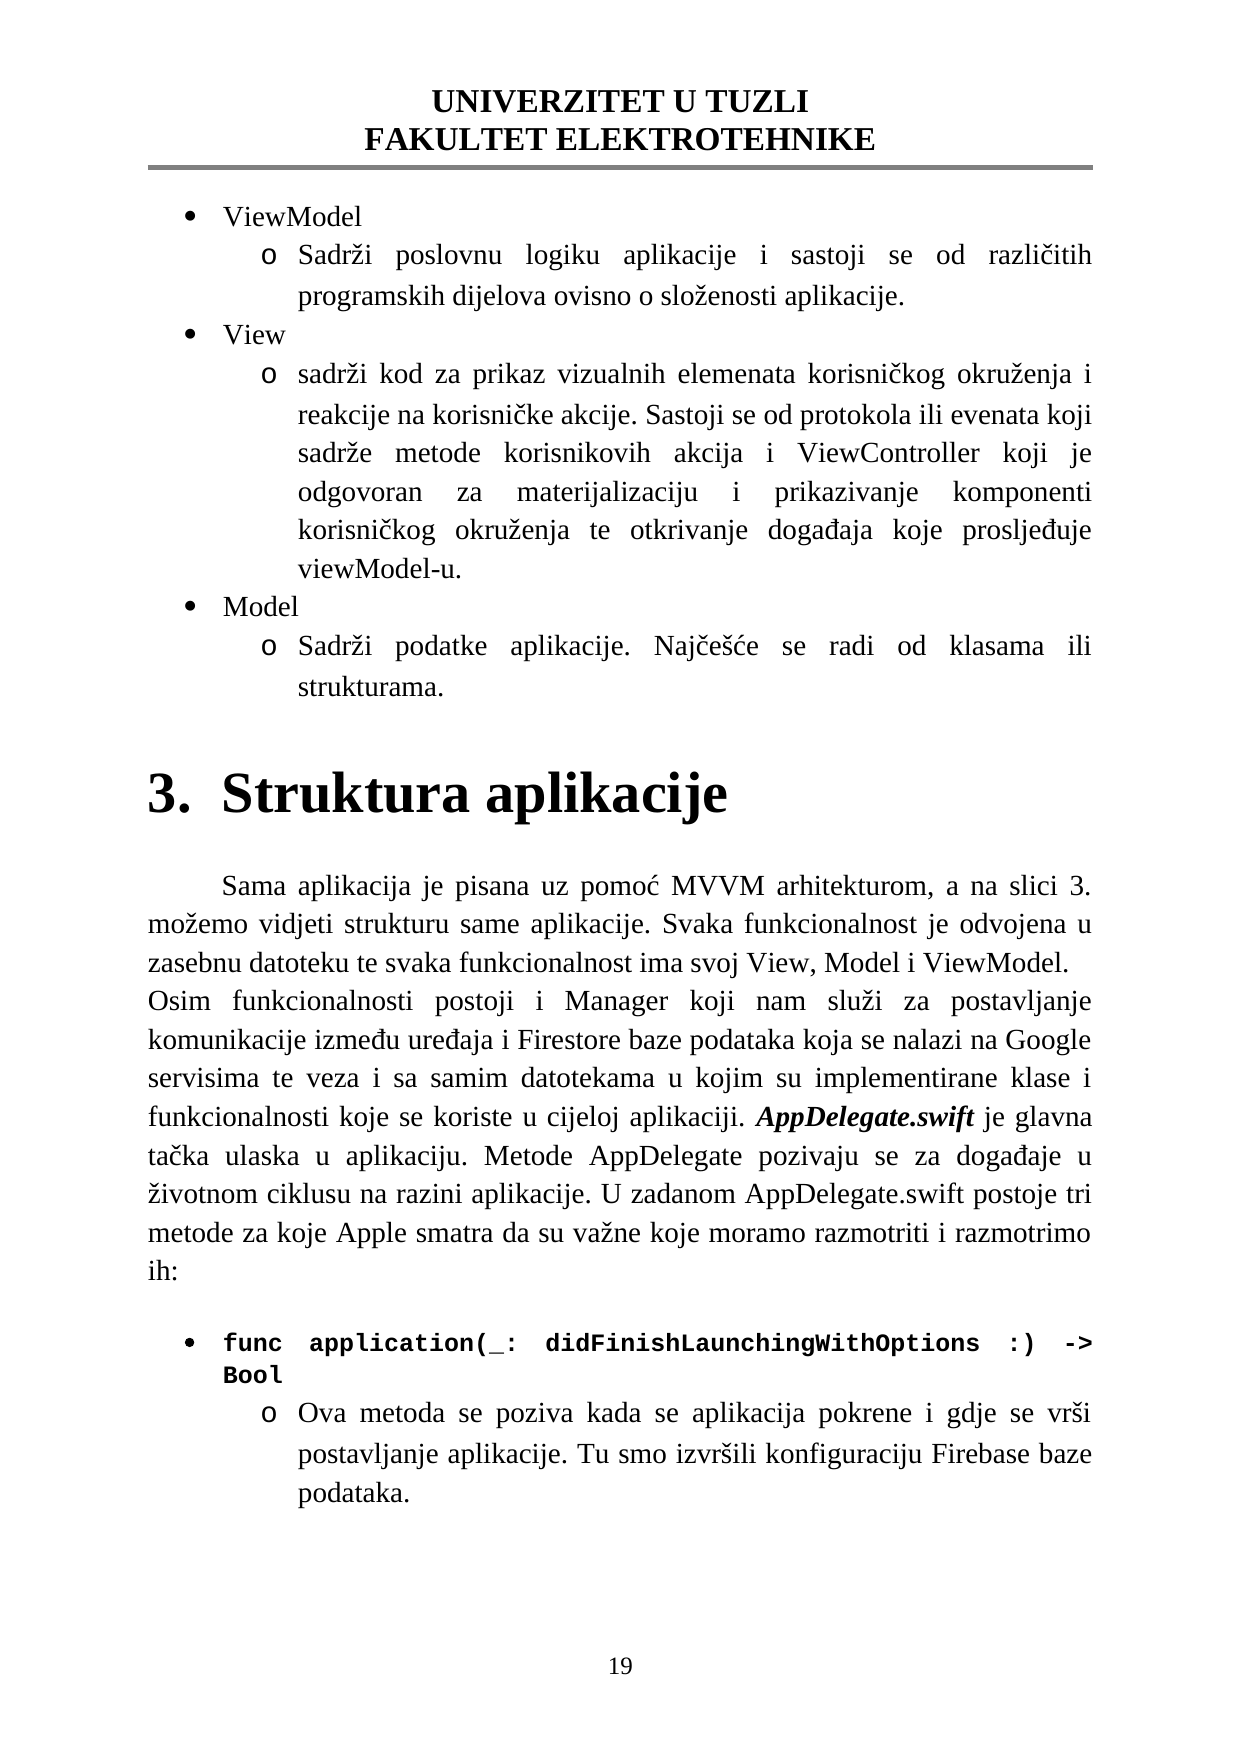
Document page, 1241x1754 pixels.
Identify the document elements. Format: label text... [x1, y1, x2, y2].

list Sadrži poslovnu logiku aplikacije i sastoji se od različitih programskih dijelova ovisno o složenosti aplikacije. [260, 237, 1093, 312]
list Sadrži podatke aplikacije. Najčešće se radi od klasama ili strukturama. [260, 628, 1093, 703]
text Sama aplikacija je pisana uz pomoć MVVM arhitekturom, a na slici 3. možemo vidjeti strukturu same aplikacije. Svaka funkcionalnost je odvojena u zasebnu datoteku te svaka funkcionalnost ima svoj View, Model i ViewModel. [148, 868, 1093, 978]
subtitle Struktura aplikacije [148, 758, 1093, 825]
text Osim funkcionalnosti postoji i Manager koji nam služi za postavljanje komunikacije između uređaja i Firestore baze podataka koja se nalazi na Google servisima te veza i sa samim datotekama u kojim su implementirane klase i funkcionalnosti koje se koriste u cijeloj aplikaciji. AppDelegate.swift je glavna tačka ulaska u aplikaciju. Metode AppDelegate pozivaju se za događaje u životnom ciklusu na razini aplikacije. U zadanom AppDelegate.swift postoje tri metode za koje Apple smatra da su važne koje moramo razmotriti i razmotrimo ih: [148, 983, 1093, 1287]
list Model [185, 589, 1093, 623]
list View [185, 317, 1093, 351]
list Ova metoda se poziva kada se aplikacija pokrene i gdje se vrši postavljanje aplikacije. Tu smo izvršili konfiguraciju Firebase baze podataka. [260, 1395, 1093, 1508]
list sadrži kod za prikaz vizualnih elemenata korisničkog okruženja i reakcije na korisničke akcije. Sastoji se od protokola ili evenata koji sadrže metode korisnikovih akcija i ViewController koji je odgovoran za materijalizaciju i prikazivanje komponenti korisničkog okruženja te otkrivanje događaja koje prosljeđuje viewModel-u. [260, 356, 1093, 584]
list ViewModel [185, 199, 1093, 232]
list func application(_: didFinishLaunchingWithOptions :) -> Bool [185, 1330, 1093, 1391]
